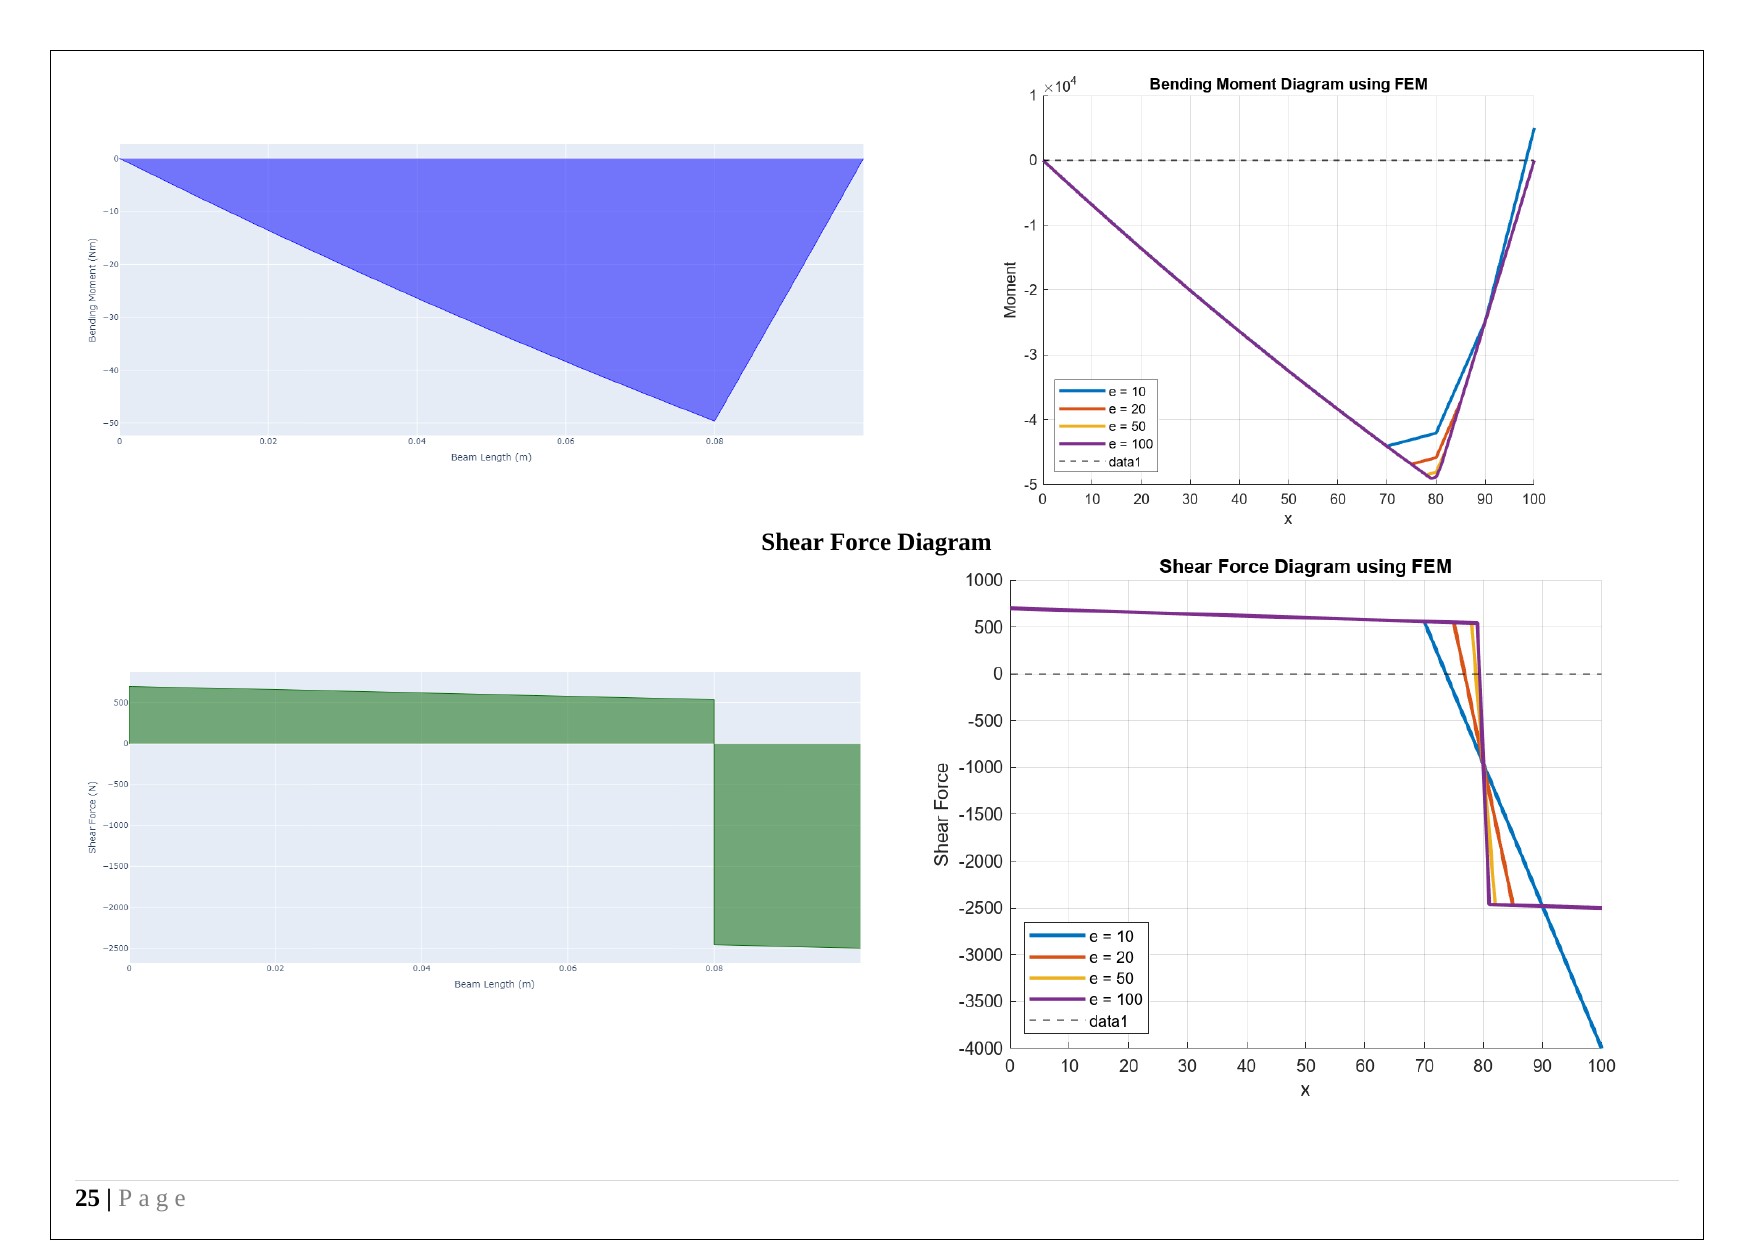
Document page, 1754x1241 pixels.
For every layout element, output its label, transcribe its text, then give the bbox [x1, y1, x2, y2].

table_cell [75, 75, 871, 527]
table_cell [871, 75, 1678, 527]
table_cell [871, 558, 1678, 1098]
table_cell [75, 558, 871, 1098]
picture [932, 557, 1617, 1097]
picture [1002, 75, 1547, 525]
picture [86, 665, 866, 989]
table_cell Shear Force Diagram [75, 527, 1678, 558]
picture [86, 137, 869, 462]
